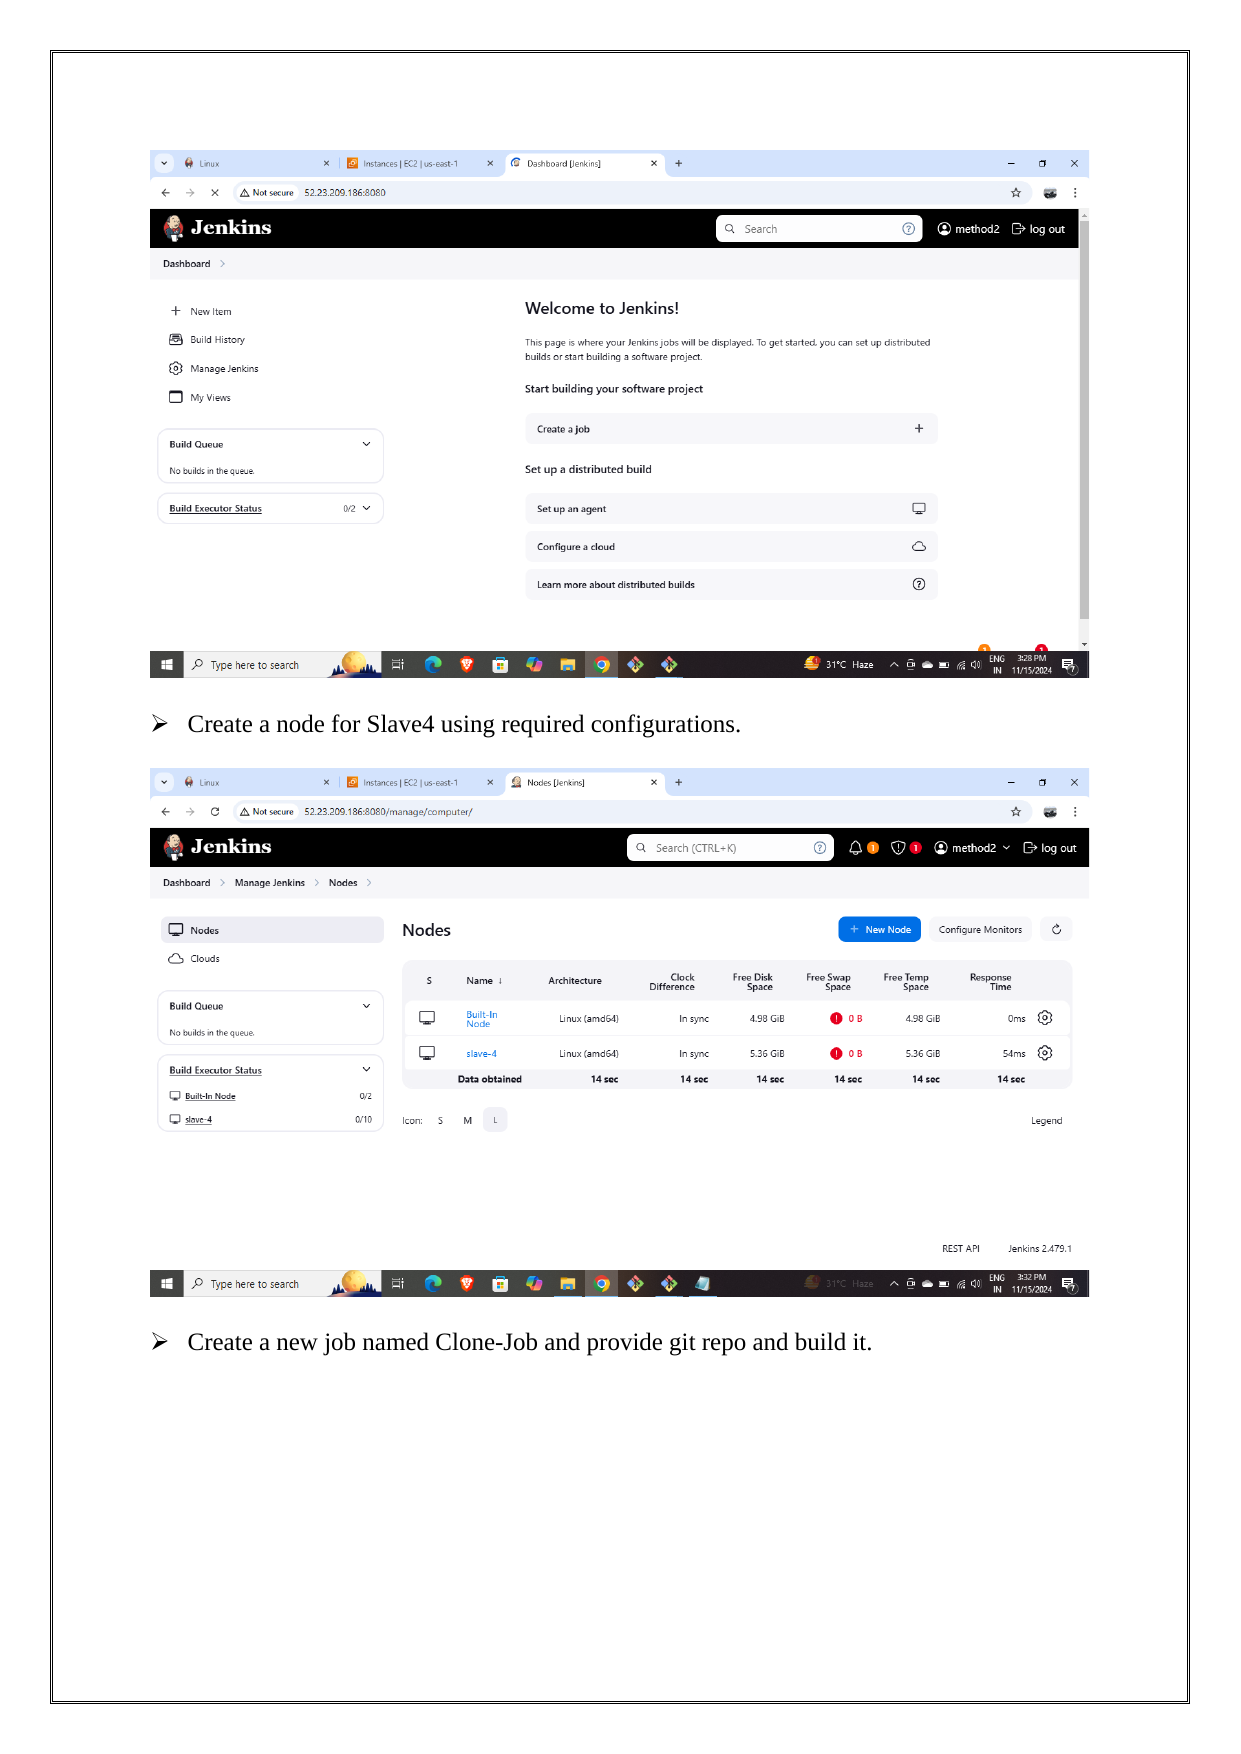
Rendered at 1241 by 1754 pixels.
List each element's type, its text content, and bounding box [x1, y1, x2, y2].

picture [150, 768, 1090, 1297]
picture [150, 150, 1090, 678]
list Create a node for Slave4 using required configurations. [150, 709, 1090, 737]
list Create a new job named Clone-Job and provide git repo and build it. [150, 1327, 1090, 1356]
